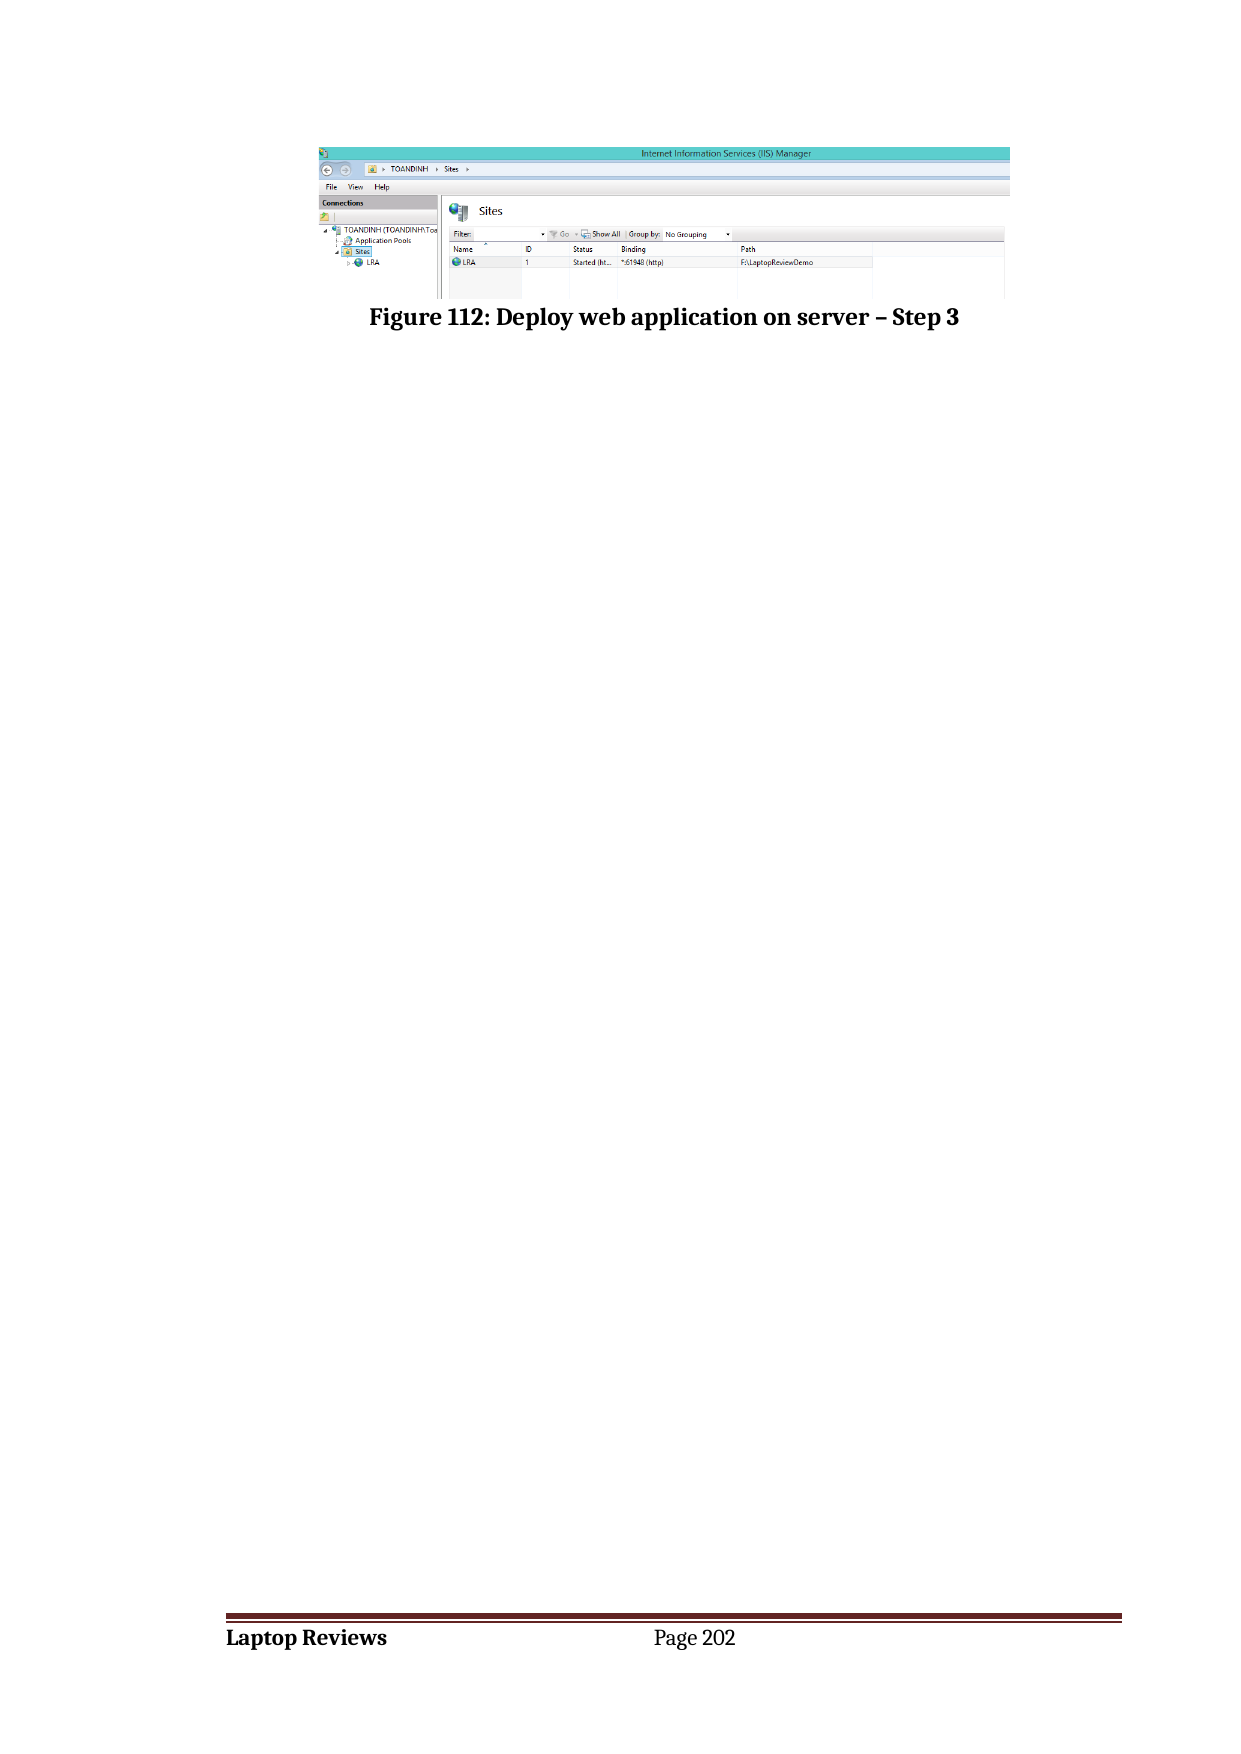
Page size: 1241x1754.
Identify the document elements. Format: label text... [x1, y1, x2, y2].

picture [318, 147, 1010, 299]
text Figure 112: Deploy web application on server – Step 3 [207, 303, 1122, 332]
